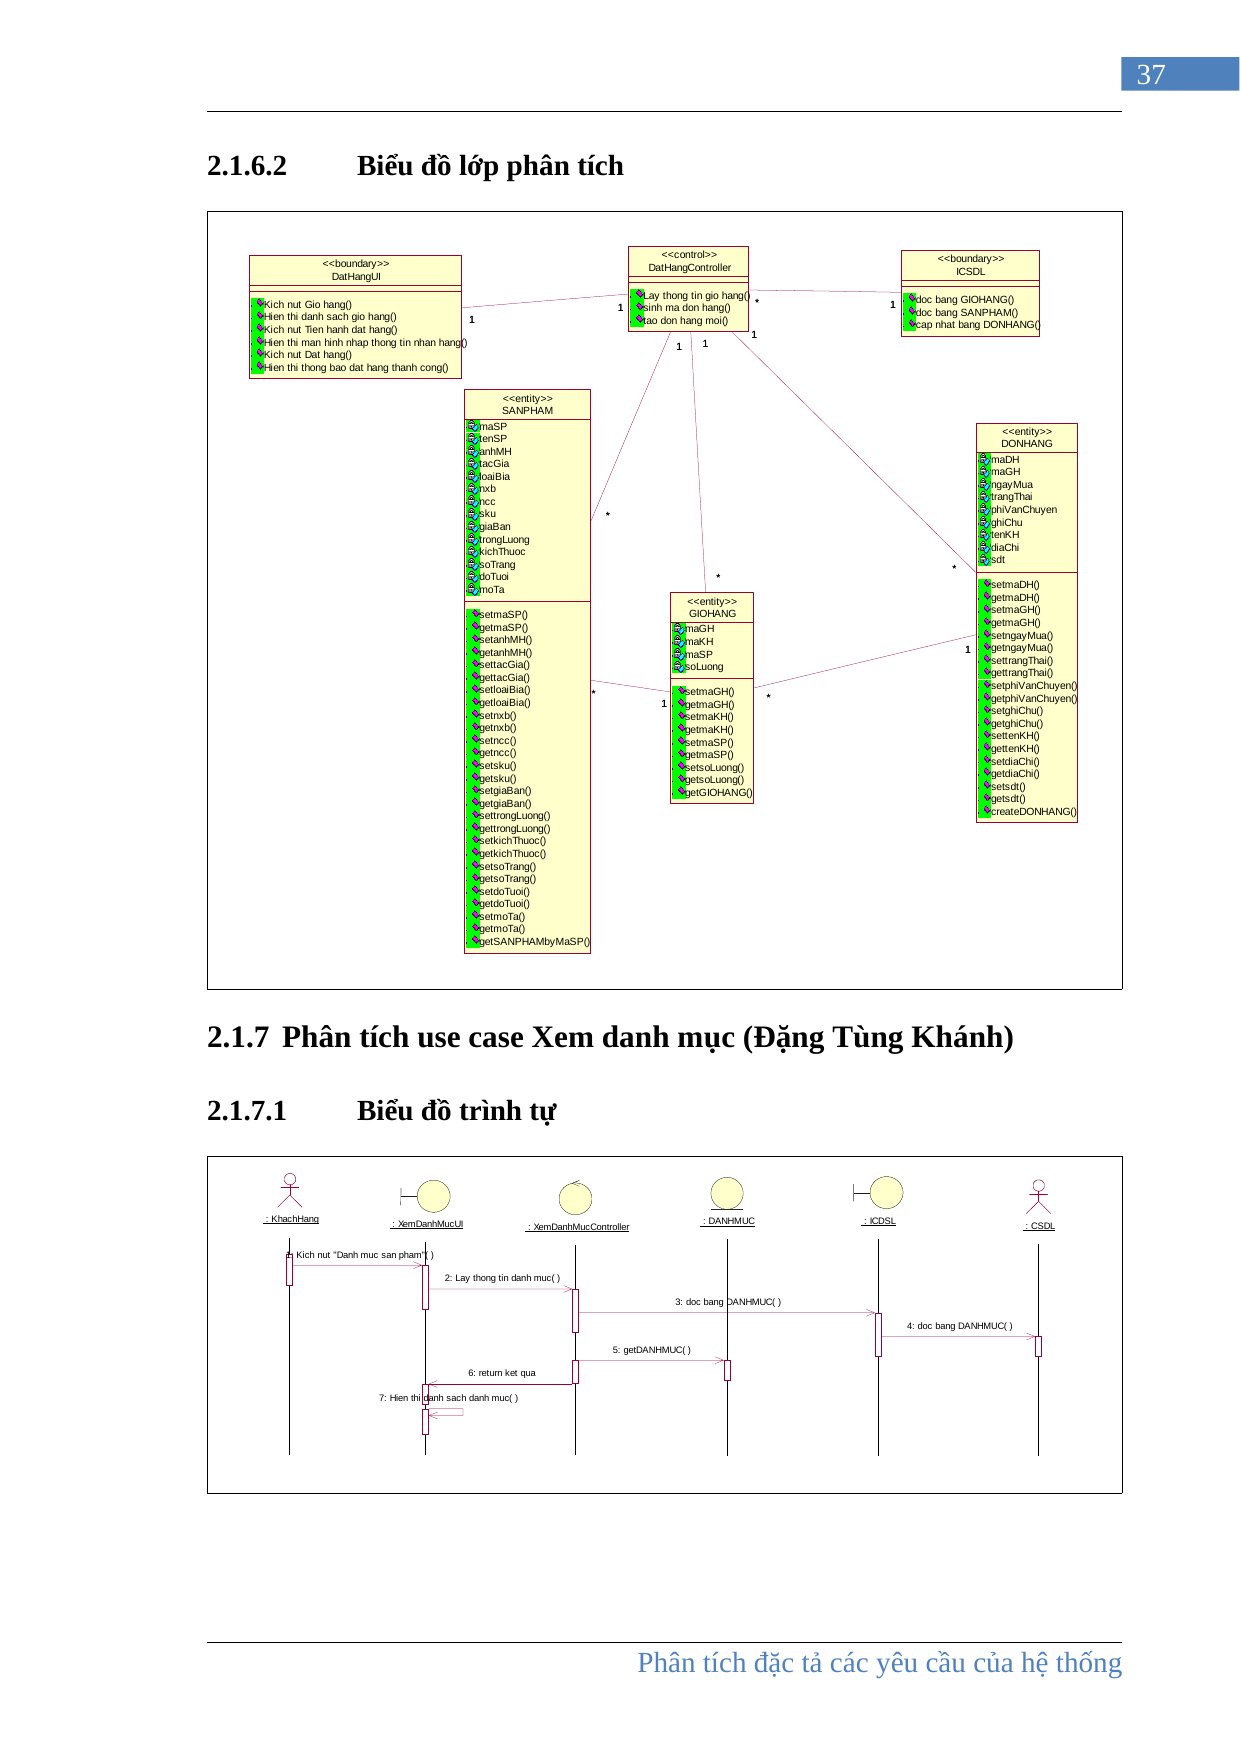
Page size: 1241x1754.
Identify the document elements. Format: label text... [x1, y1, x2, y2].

subtitle Phân tích use case Xem danh mục (Đặng Tùng Khánh) [207, 1019, 1122, 1055]
subtitle Biểu đồ trình tự [207, 1093, 1122, 1127]
subtitle Biểu đồ lớp phân tích [207, 148, 1122, 181]
